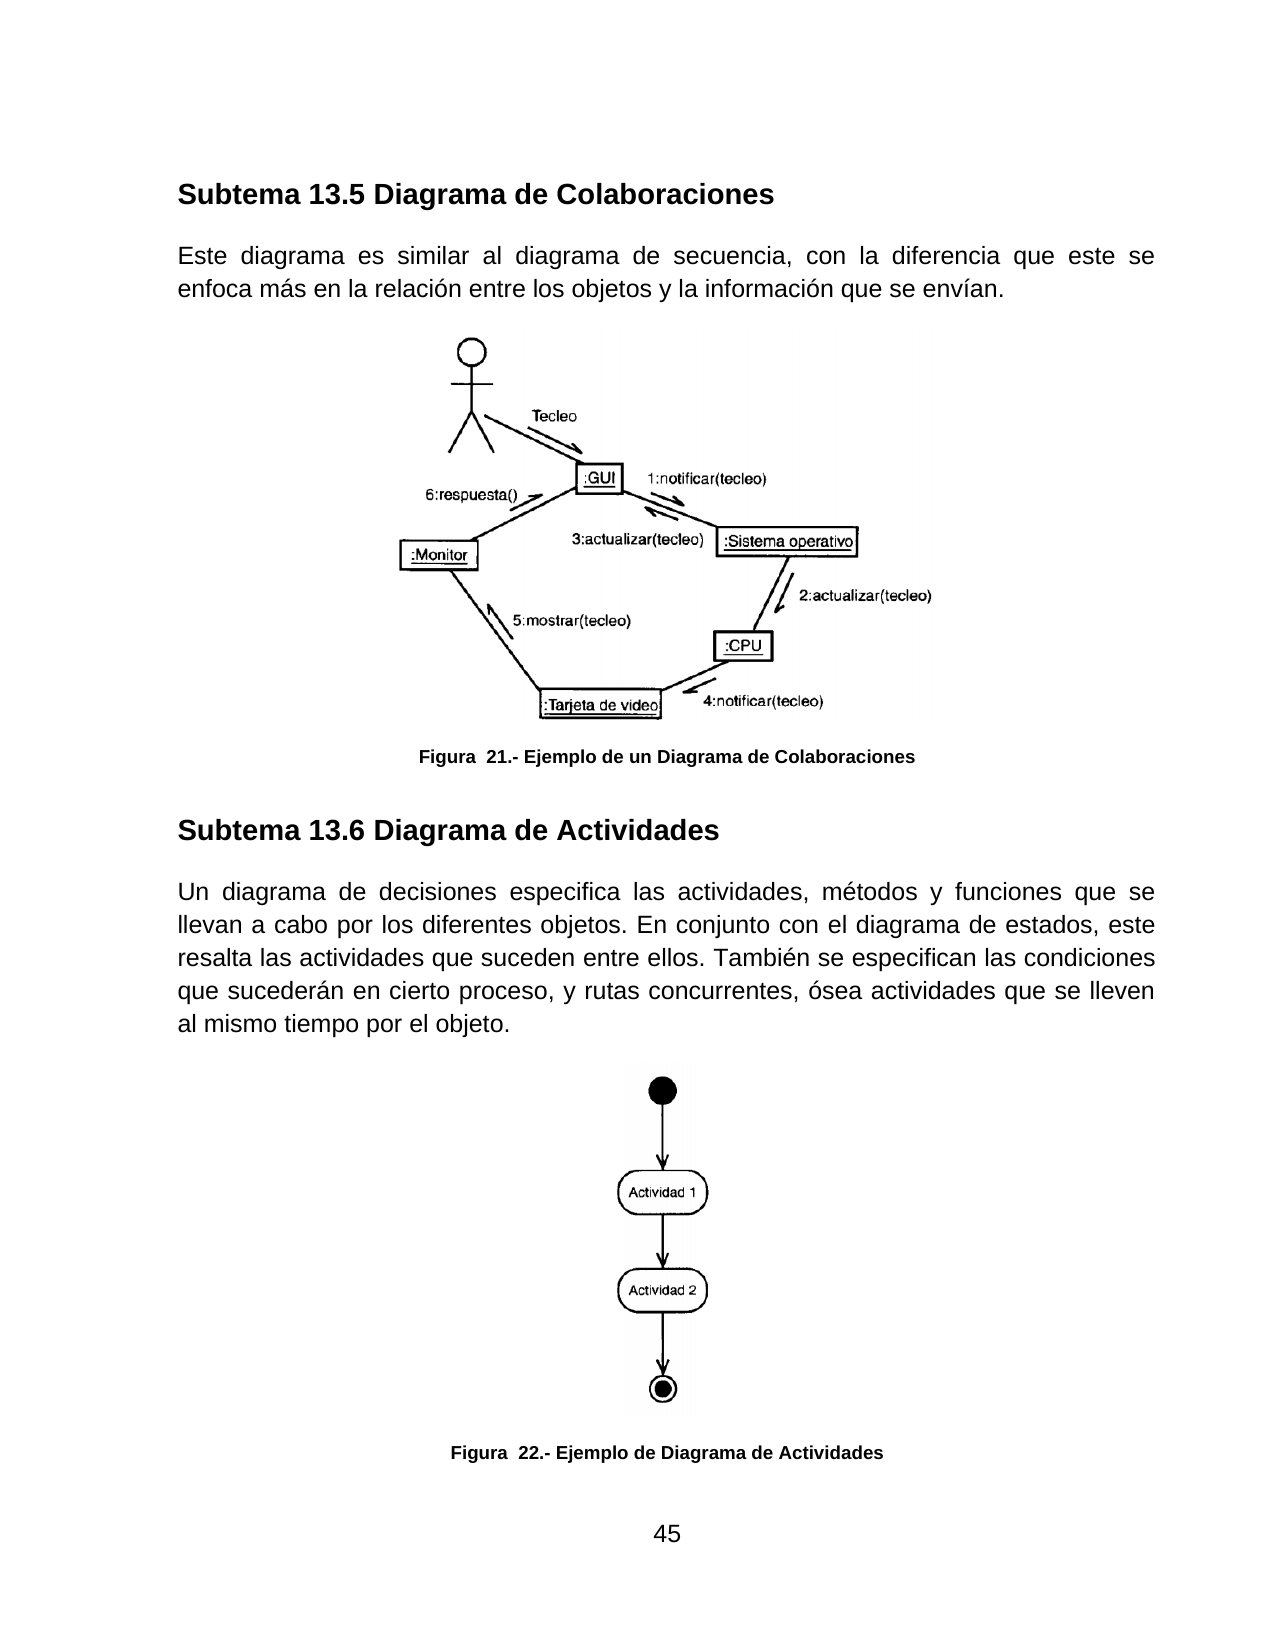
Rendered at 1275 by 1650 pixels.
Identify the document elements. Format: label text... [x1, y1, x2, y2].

subtitle Diagrama de Actividades [177, 813, 1157, 847]
picture [389, 327, 945, 721]
picture [604, 1062, 730, 1417]
text Este diagrama es similar al diagrama de secuencia, con la diferencia que este se enfoca más en la relación entre los objetos y la información que se envían. [177, 241, 1157, 302]
subtitle Diagrama de Colaboraciones [177, 177, 1157, 211]
text Un diagrama de decisiones especifica las actividades, métodos y funciones que se llevan a cabo por los diferentes objetos. En conjunto con el diagrama de estados, este resalta las actividades que suceden entre ellos. También se especifican las condiciones que sucederán en cierto proceso, y rutas concurrentes, ósea actividades que se lleven al mismo tiempo por el objeto. [177, 877, 1157, 1038]
